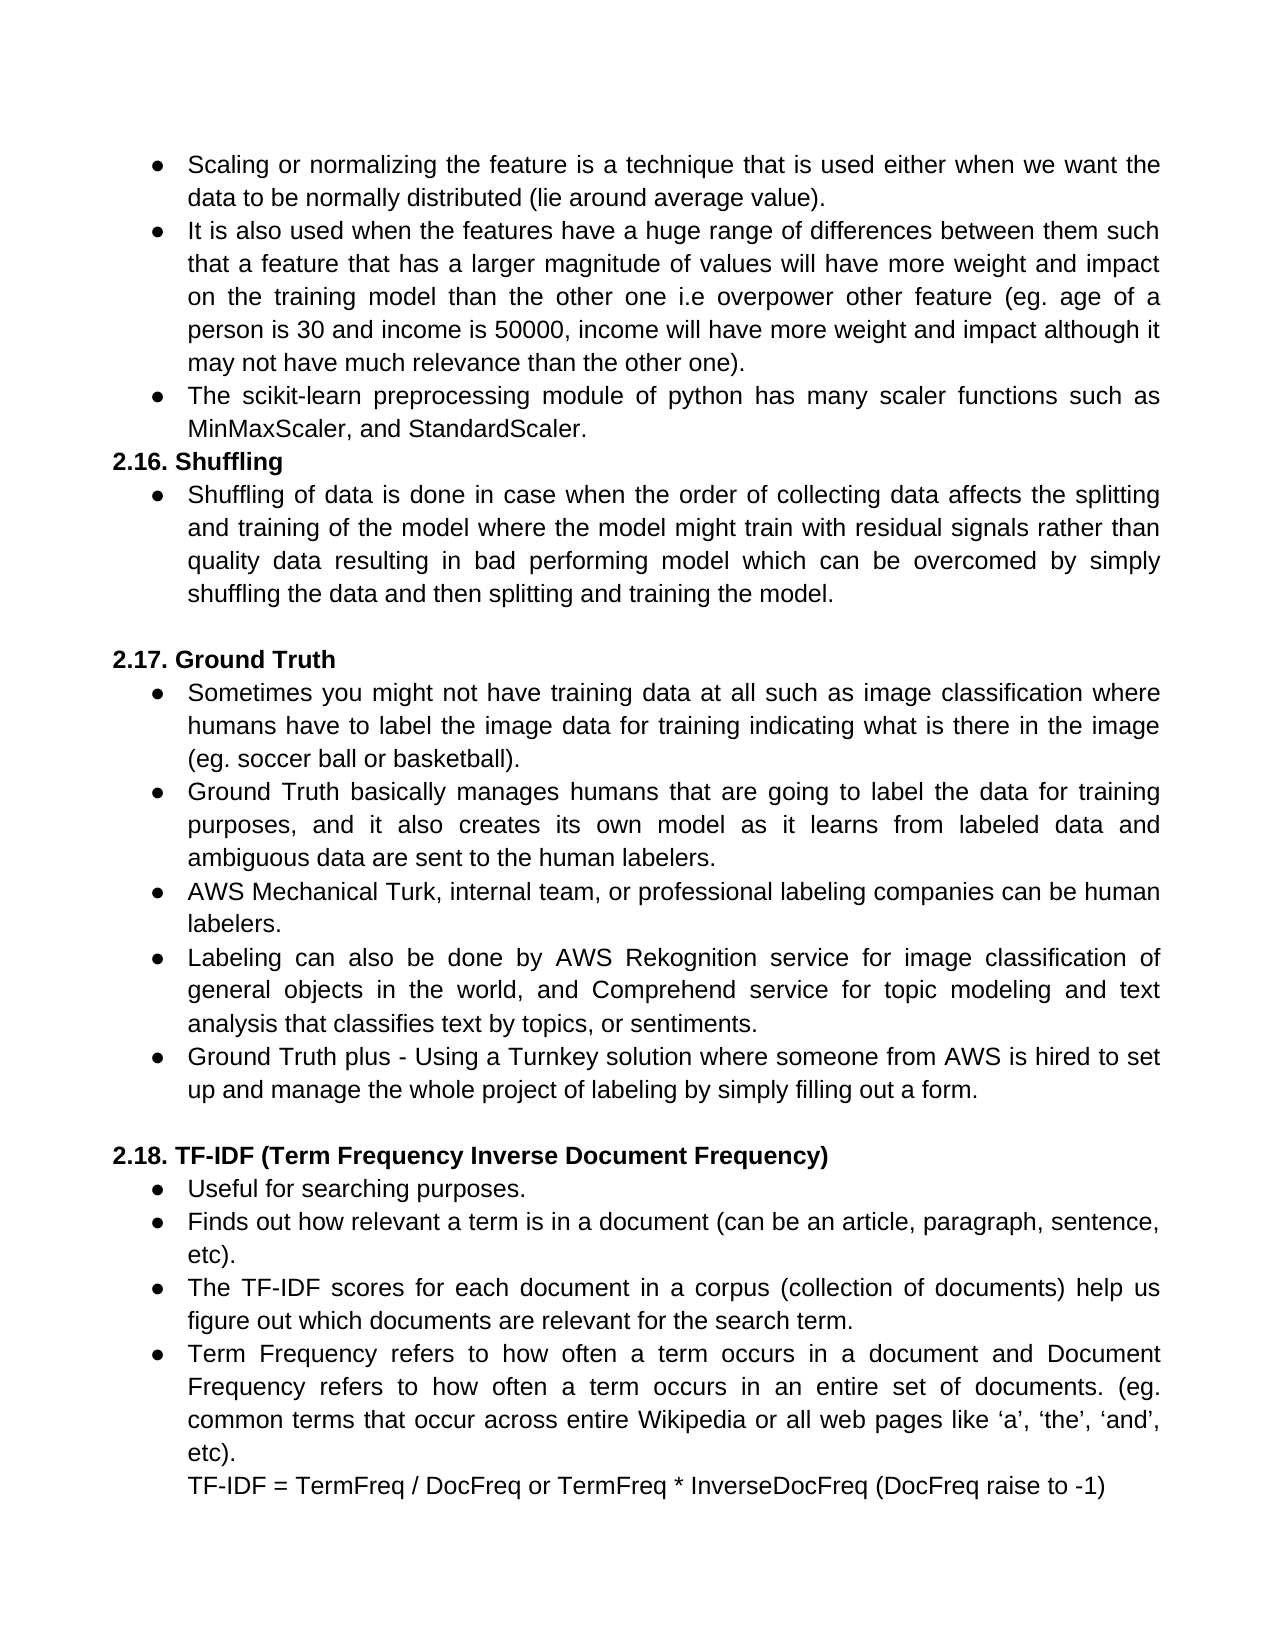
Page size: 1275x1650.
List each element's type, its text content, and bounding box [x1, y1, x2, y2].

list The scikit-learn preprocessing module of python has many scaler functions such as MinMaxScaler, and StandardScaler. [150, 381, 1162, 443]
list Labeling can also be done by AWS Rekognition service for image classification of general objects in the world, and Comprehend service for topic modeling and text analysis that classifies text by topics, or sentiments. [150, 942, 1162, 1037]
list Shuffling of data is done in case when the order of collecting data affects the splitting and training of the model where the model might train with residual signals rather than quality data resulting in bad performing model which can be overcomed by simply shuffling the data and then splitting and training the model. [150, 480, 1162, 608]
list Sometimes you might not have training data at all such as image classification where humans have to label the image data for training indicating what is there in the image (eg. soccer ball or basketball). [150, 678, 1162, 773]
list Useful for searching purposes. [150, 1174, 1162, 1202]
text TF-IDF = TermFreq / DocFreq or TermFreq * InverseDocFreq (DocFreq raise to -1) [187, 1471, 1162, 1499]
list It is also used when the features have a huge range of differences between them such that a feature that has a larger magnitude of values will have more weight and impact on the training model than the other one i.e overpower other feature (eg. age of a person is 30 and income is 50000, income will have more weight and impact although it may not have much relevance than the other one). [150, 216, 1162, 377]
list AWS Mechanical Turk, internal team, or professional labeling companies can be human labelers. [150, 876, 1162, 938]
list Ground Truth basically manages humans that are going to label the data for training purposes, and it also creates its own model as it learns from labeled data and ambiguous data are sent to the human labelers. [150, 777, 1162, 872]
list The TF-IDF scores for each document in a corpus (collection of documents) help us figure out which documents are relevant for the search term. [150, 1273, 1162, 1334]
text 2.16. Shuffling [112, 447, 1162, 476]
list Finds out how relevant a term is in a document (can be an article, paragraph, sentence, etc). [150, 1207, 1162, 1268]
list Ground Truth plus - Using a Turnkey solution where someone from AWS is hired to set up and manage the whole project of labeling by simply filling out a form. [150, 1042, 1162, 1103]
text 2.18. TF-IDF (Term Frequency Inverse Document Frequency) [112, 1141, 1162, 1169]
text 2.17. Ground Truth [112, 645, 1162, 674]
list Term Frequency refers to how often a term occurs in a document and Document Frequency refers to how often a term occurs in an entire set of documents. (eg. common terms that occur across entire Wikipedia or all web pages like ‘a’, ‘the’, ‘and’, etc). [150, 1339, 1162, 1467]
list Scaling or normalizing the feature is a technique that is used either when we want the data to be normally distributed (lie around average value). [150, 150, 1162, 212]
